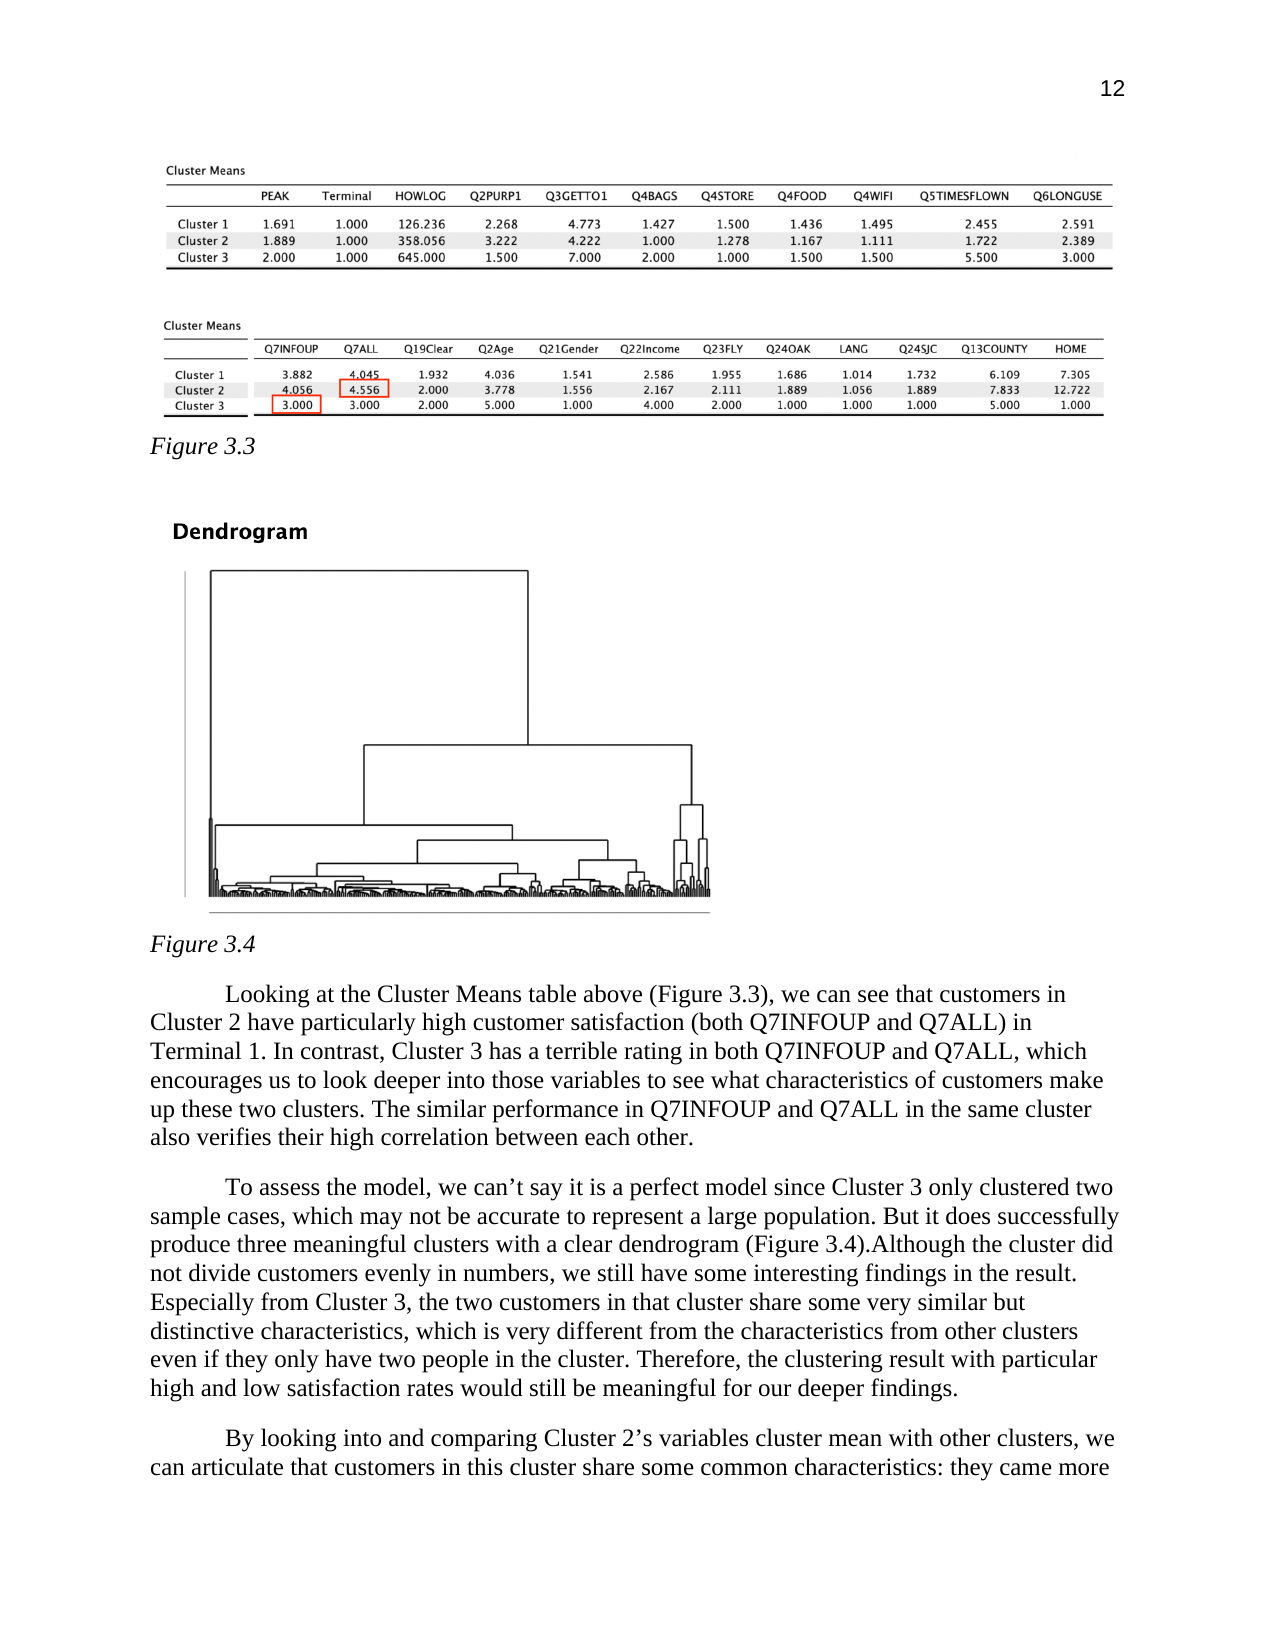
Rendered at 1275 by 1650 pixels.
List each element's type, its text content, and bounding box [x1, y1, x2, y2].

picture [150, 150, 1125, 432]
text To assess the model, we can’t say it is a perfect model since Cluster 3 only clustered two sample cases, which may not be accurate to represent a large population. But it does successfully produce three meaningful clusters with a clear dendrogram (Figure 3.4).Although the cluster did not divide customers evenly in numbers, we still have some interesting findings in the result. Especially from Cluster 3, the two customers in that cluster share some very similar but distinctive characteristics, which is very different from the characteristics from other clusters even if they only have two people in the cluster. Therefore, the clustering result with particular high and low satisfaction rates would still be meaningful for our deeper findings. [150, 1172, 1125, 1402]
picture [150, 488, 744, 930]
text Figure 3.4 [150, 929, 1125, 958]
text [150, 1423, 1125, 1480]
text Looking at the Cluster Means table above (Figure 3.3), we can see that customers in Cluster 2 have particularly high customer satisfaction (both Q7INFOUP and Q7ALL) in Terminal 1. In contrast, Cluster 3 has a terrible rating in both Q7INFOUP and Q7ALL, which encourages us to look deeper into those variables to see what characteristics of customers make up these two clusters. The similar performance in Q7INFOUP and Q7ALL in the same cluster also verifies their high correlation between each other. [150, 979, 1125, 1151]
text Figure 3.3 [150, 432, 1125, 460]
